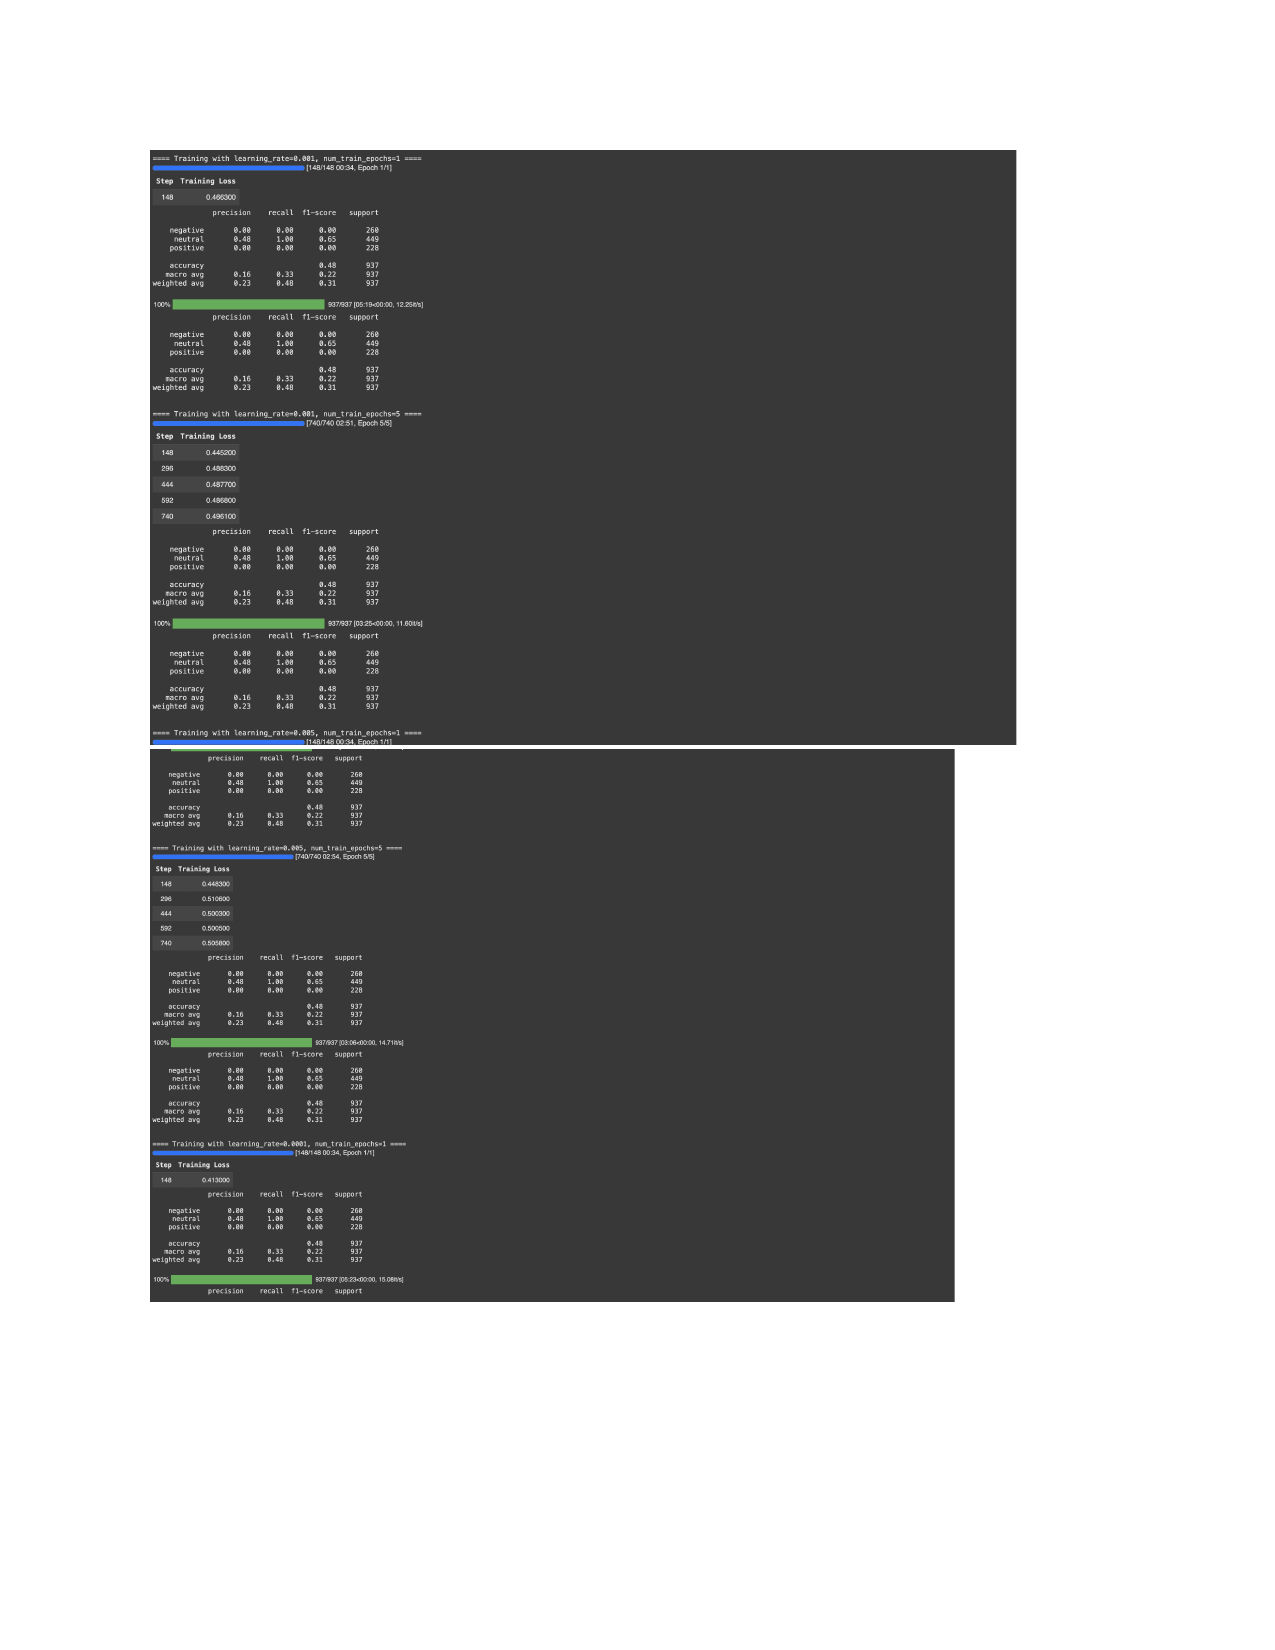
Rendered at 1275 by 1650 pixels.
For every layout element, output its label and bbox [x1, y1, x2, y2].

picture [150, 150, 1017, 745]
text [150, 150, 1125, 1301]
picture [150, 749, 955, 1302]
